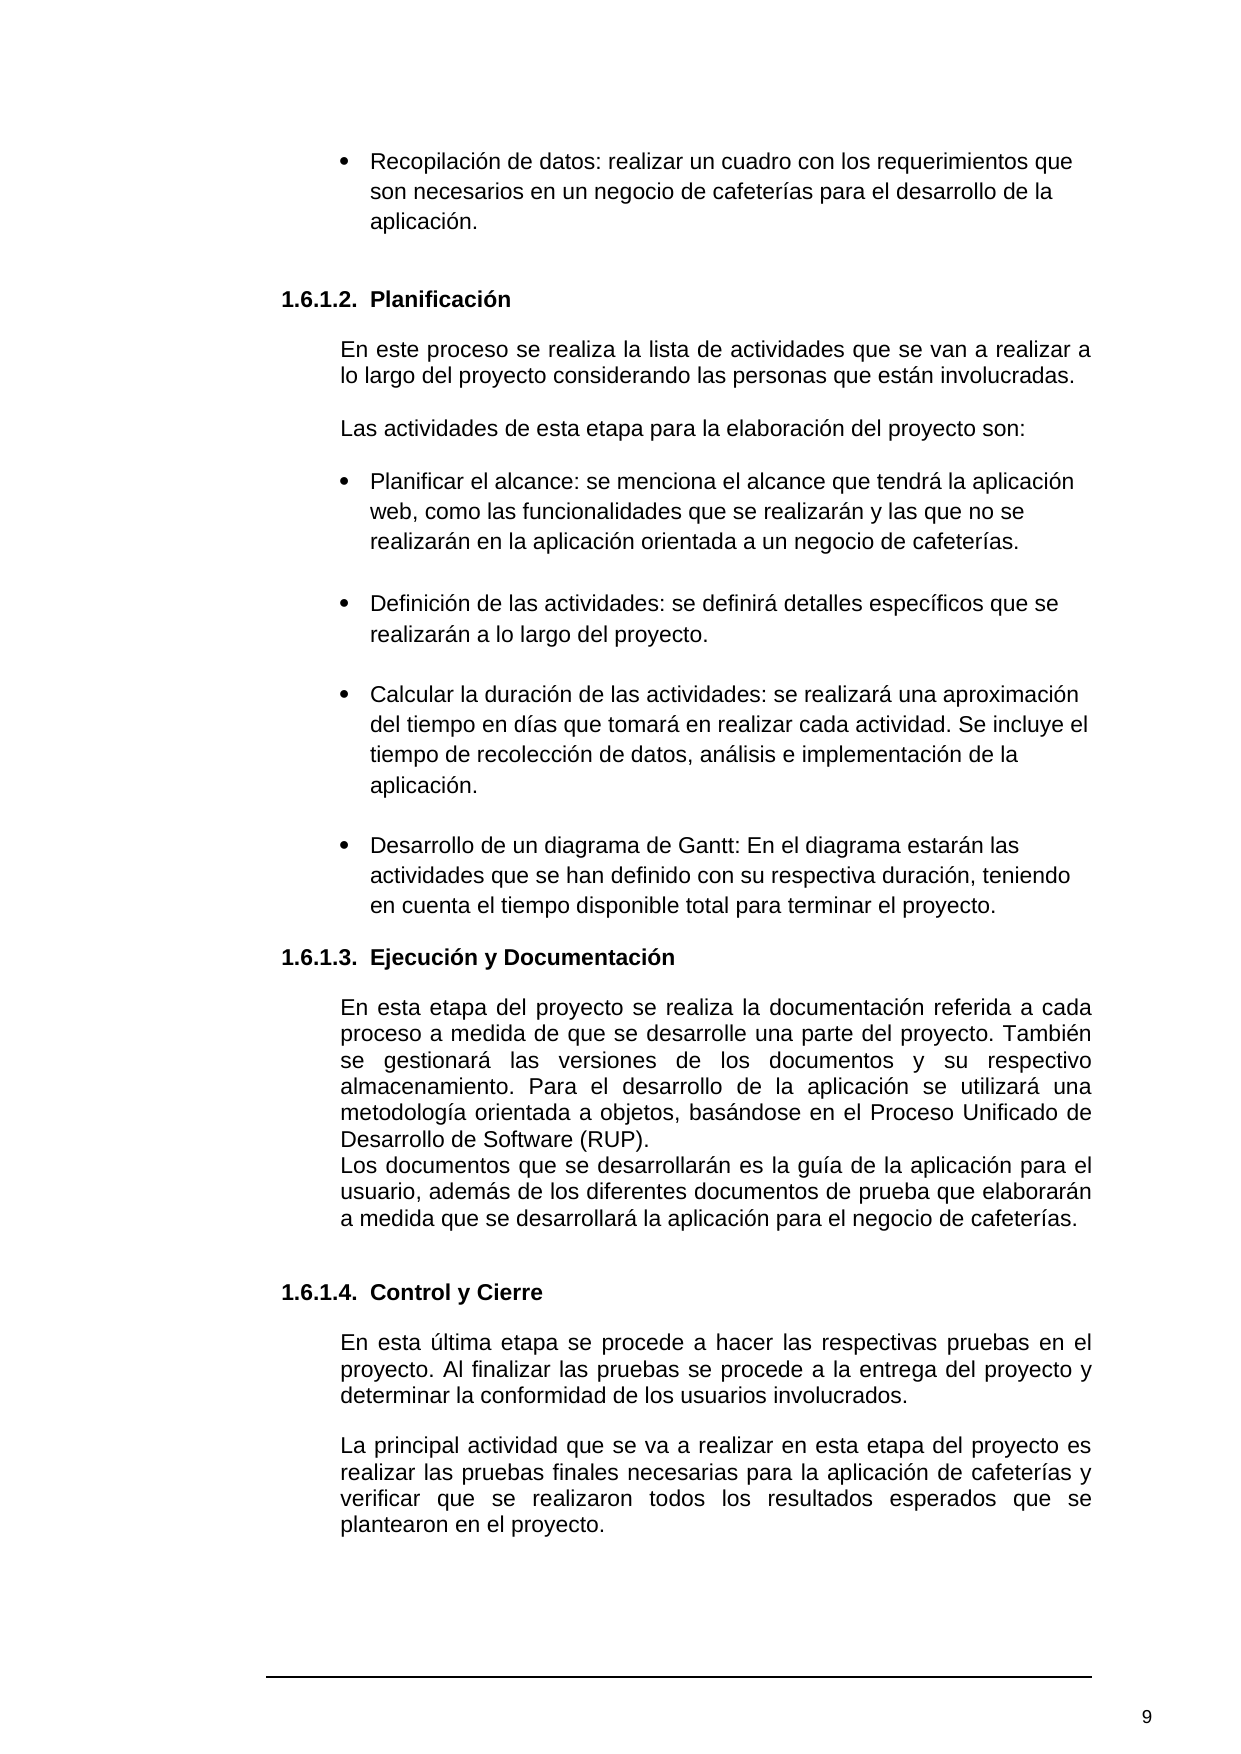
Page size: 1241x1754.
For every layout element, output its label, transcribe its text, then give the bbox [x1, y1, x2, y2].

text En esta etapa del proyecto se realiza la documentación referida a cada proceso a medida de que se desarrolle una parte del proyecto. También se gestionará las versiones de los documentos y su respectivo almacenamiento. Para el desarrollo de la aplicación se utilizará una metodología orientada a objetos, basándose en el Proceso Unificado de Desarrollo de Software (RUP). [340, 994, 1092, 1152]
text Las actividades de esta etapa para la elaboración del proyecto son: [340, 415, 1092, 441]
subtitle Control y Cierre [281, 1279, 1092, 1305]
text En este proceso se realiza la lista de actividades que se van a realizar a lo largo del proyecto considerando las personas que están involucradas. [340, 336, 1092, 388]
text La principal actividad que se va a realizar en esta etapa del proyecto es realizar las pruebas finales necesarias para la aplicación de cafeterías y verificar que se realizaron todos los resultados esperados que se plantearon en el proyecto. [340, 1432, 1092, 1538]
list Definición de las actividades: se definirá detalles específicos que se realizarán a lo largo del proyecto. [340, 590, 1092, 647]
list Calcular la duración de las actividades: se realizará una aproximación del tiempo en días que tomará en realizar cada actividad. Se incluye el tiempo de recolección de datos, análisis e implementación de la aplicación. [340, 681, 1092, 798]
list Recopilación de datos: realizar un cuadro con los requerimientos que son necesarios en un negocio de cafeterías para el desarrollo de la aplicación. [340, 148, 1092, 234]
subtitle Planificación [281, 286, 1092, 312]
list Planificar el alcance: se menciona el alcance que tendrá la aplicación web, como las funcionalidades que se realizarán y las que no se realizarán en la aplicación orientada a un negocio de cafeterías. [340, 468, 1092, 554]
text Los documentos que se desarrollarán es la guía de la aplicación para el usuario, además de los diferentes documentos de prueba que elaborarán a medida que se desarrollará la aplicación para el negocio de cafeterías. [340, 1152, 1092, 1231]
list Desarrollo de un diagrama de Gantt: En el diagrama estarán las actividades que se han definido con su respectiva duración, teniendo en cuenta el tiempo disponible total para terminar el proyecto. [340, 832, 1092, 919]
subtitle Ejecución y Documentación [281, 943, 1092, 970]
text En esta última etapa se procede a hacer las respectivas pruebas en el proyecto. Al finalizar las pruebas se procede a la entrega del proyecto y determinar la conformidad de los usuarios involucrados. [340, 1329, 1092, 1408]
